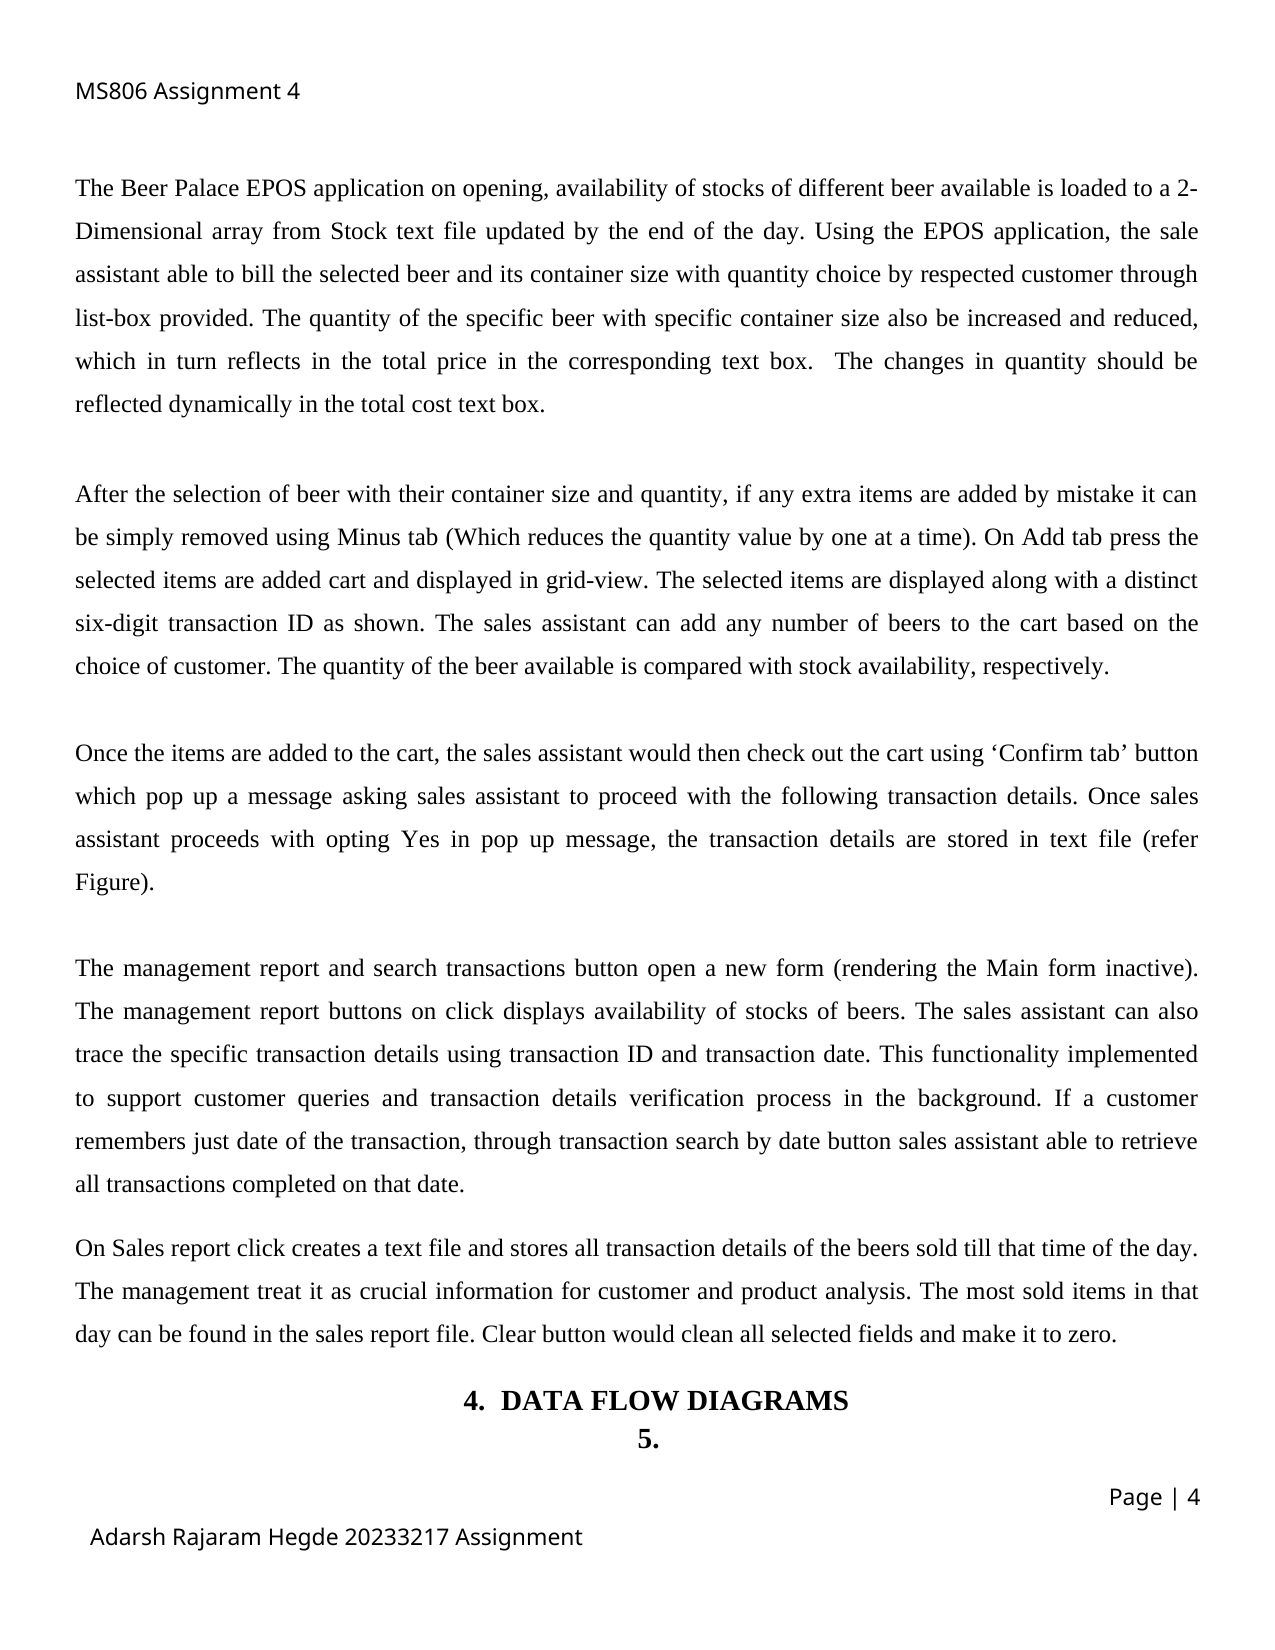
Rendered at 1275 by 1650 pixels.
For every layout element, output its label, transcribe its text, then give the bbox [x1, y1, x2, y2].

list DATA FLOW DIAGRAMS [112, 1383, 1200, 1417]
text The management report and search transactions button open a new form (rendering the Main form inactive). The management report buttons on click displays availability of stocks of beers. The sales assistant can also trace the specific transaction details using transaction ID and transaction date. This functionality implemented to support customer queries and transaction details verification process in the background. If a customer remembers just date of the transaction, through transaction search by date button sales assistant able to retrieve all transactions completed on that date. [75, 953, 1200, 1198]
text On Sales report click creates a text file and stores all transaction details of the beers sold till that time of the day. The management treat it as crucial information for customer and product analysis. The most sold items in that day can be found in the sales report file. Clear button would clean all selected fields and make it to zero. [75, 1233, 1200, 1348]
text Once the items are added to the cart, the sales assistant would then check out the cart using ‘Confirm tab’ button which pop up a message asking sales assistant to proceed with the following transaction details. Once sales assistant proceeds with opting Yes in pop up message, the transaction details are stored in text file (refer Figure). [75, 738, 1200, 896]
text The Beer Palace EPOS application on opening, availability of stocks of different beer available is loaded to a 2-Dimensional array from Stock text file updated by the end of the day. Using the EPOS application, the sale assistant able to bill the selected beer and its container size with quantity choice by respected customer through list-box provided. The quantity of the specific beer with specific container size also be increased and reduced, which in turn reflects in the total price in the corresponding text box. The changes in quantity should be reflected dynamically in the total cost text box. [75, 173, 1200, 418]
text After the selection of beer with their container size and quantity, if any extra items are added by mistake it can be simply removed using Minus tab (Which reduces the quantity value by one at a time). On Add tab press the selected items are added cart and displayed in grid-view. The selected items are displayed along with a distinct six-digit transaction ID as shown. The sales assistant can add any number of beers to the cart based on the choice of customer. The quantity of the beer available is compared with stock availability, respectively. [75, 479, 1200, 680]
